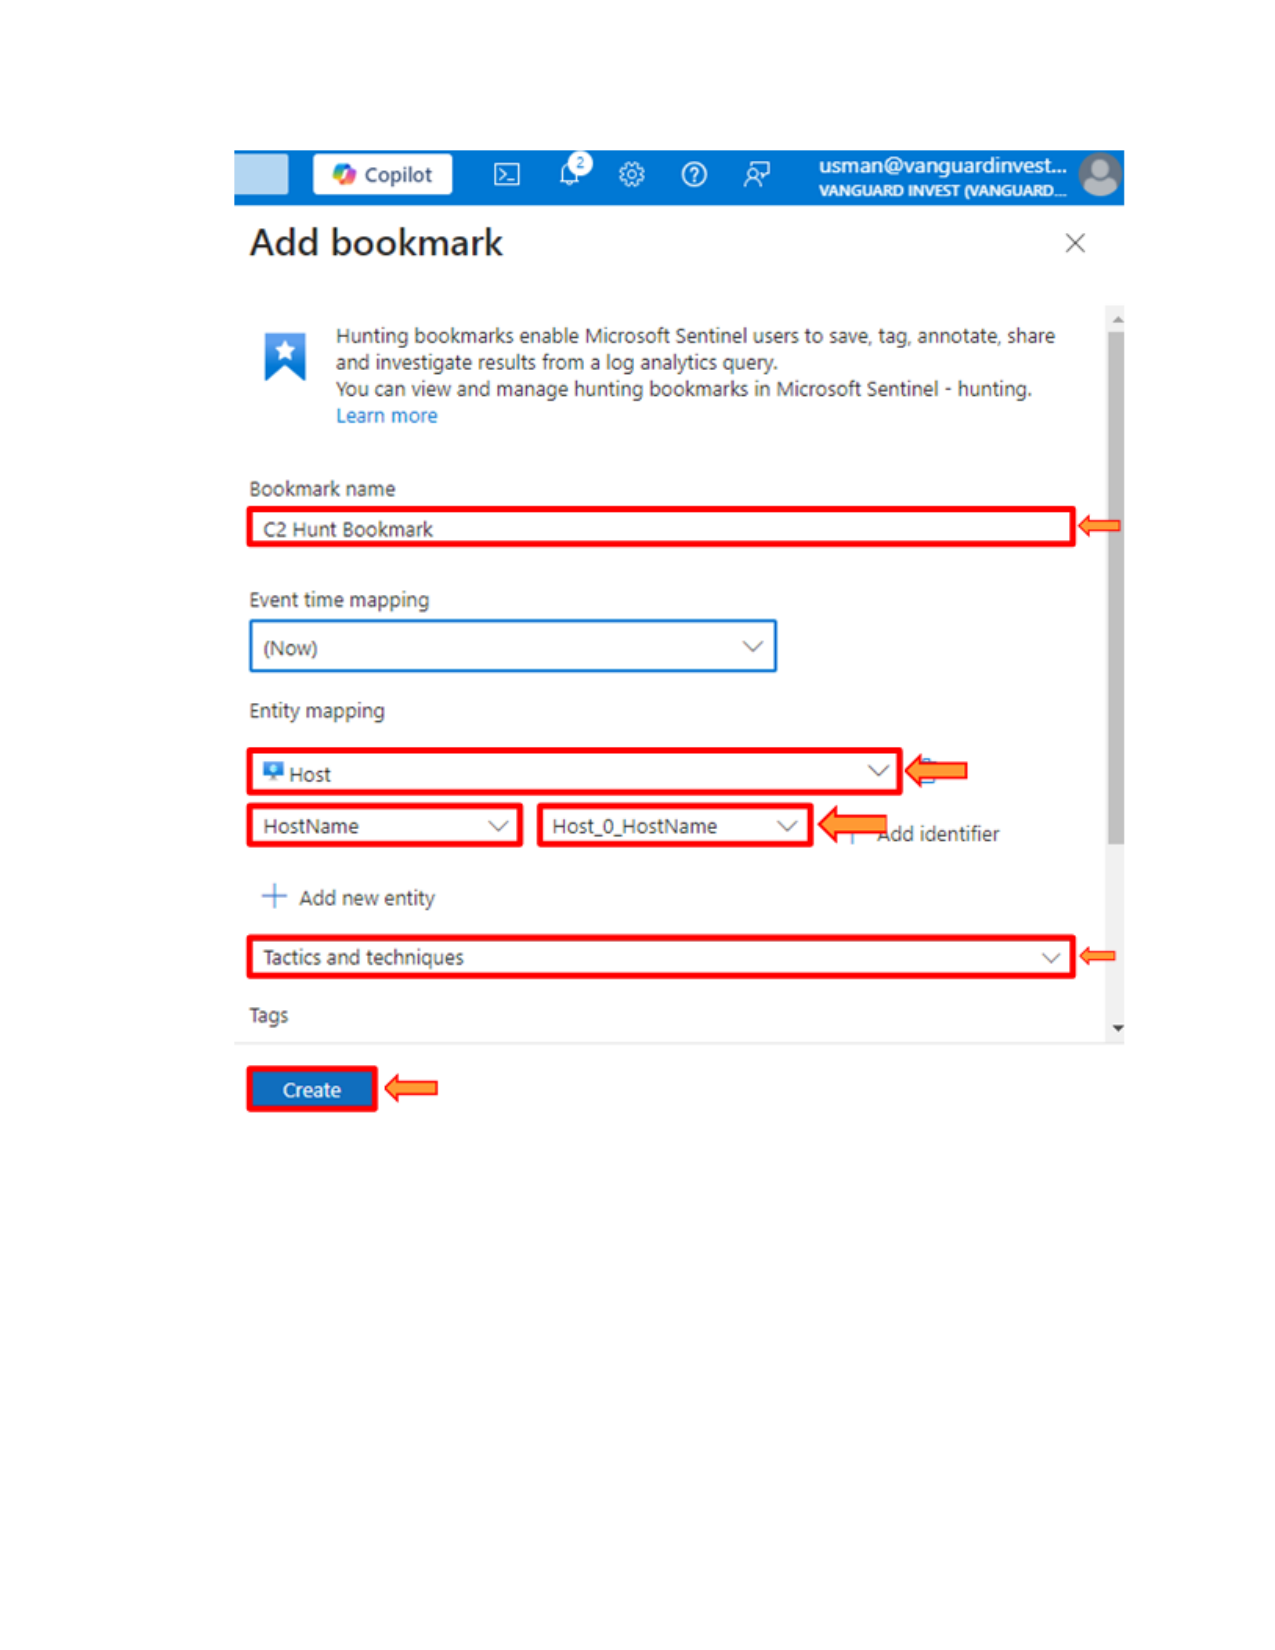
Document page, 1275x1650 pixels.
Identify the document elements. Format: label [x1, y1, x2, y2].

picture [233, 150, 1126, 1122]
